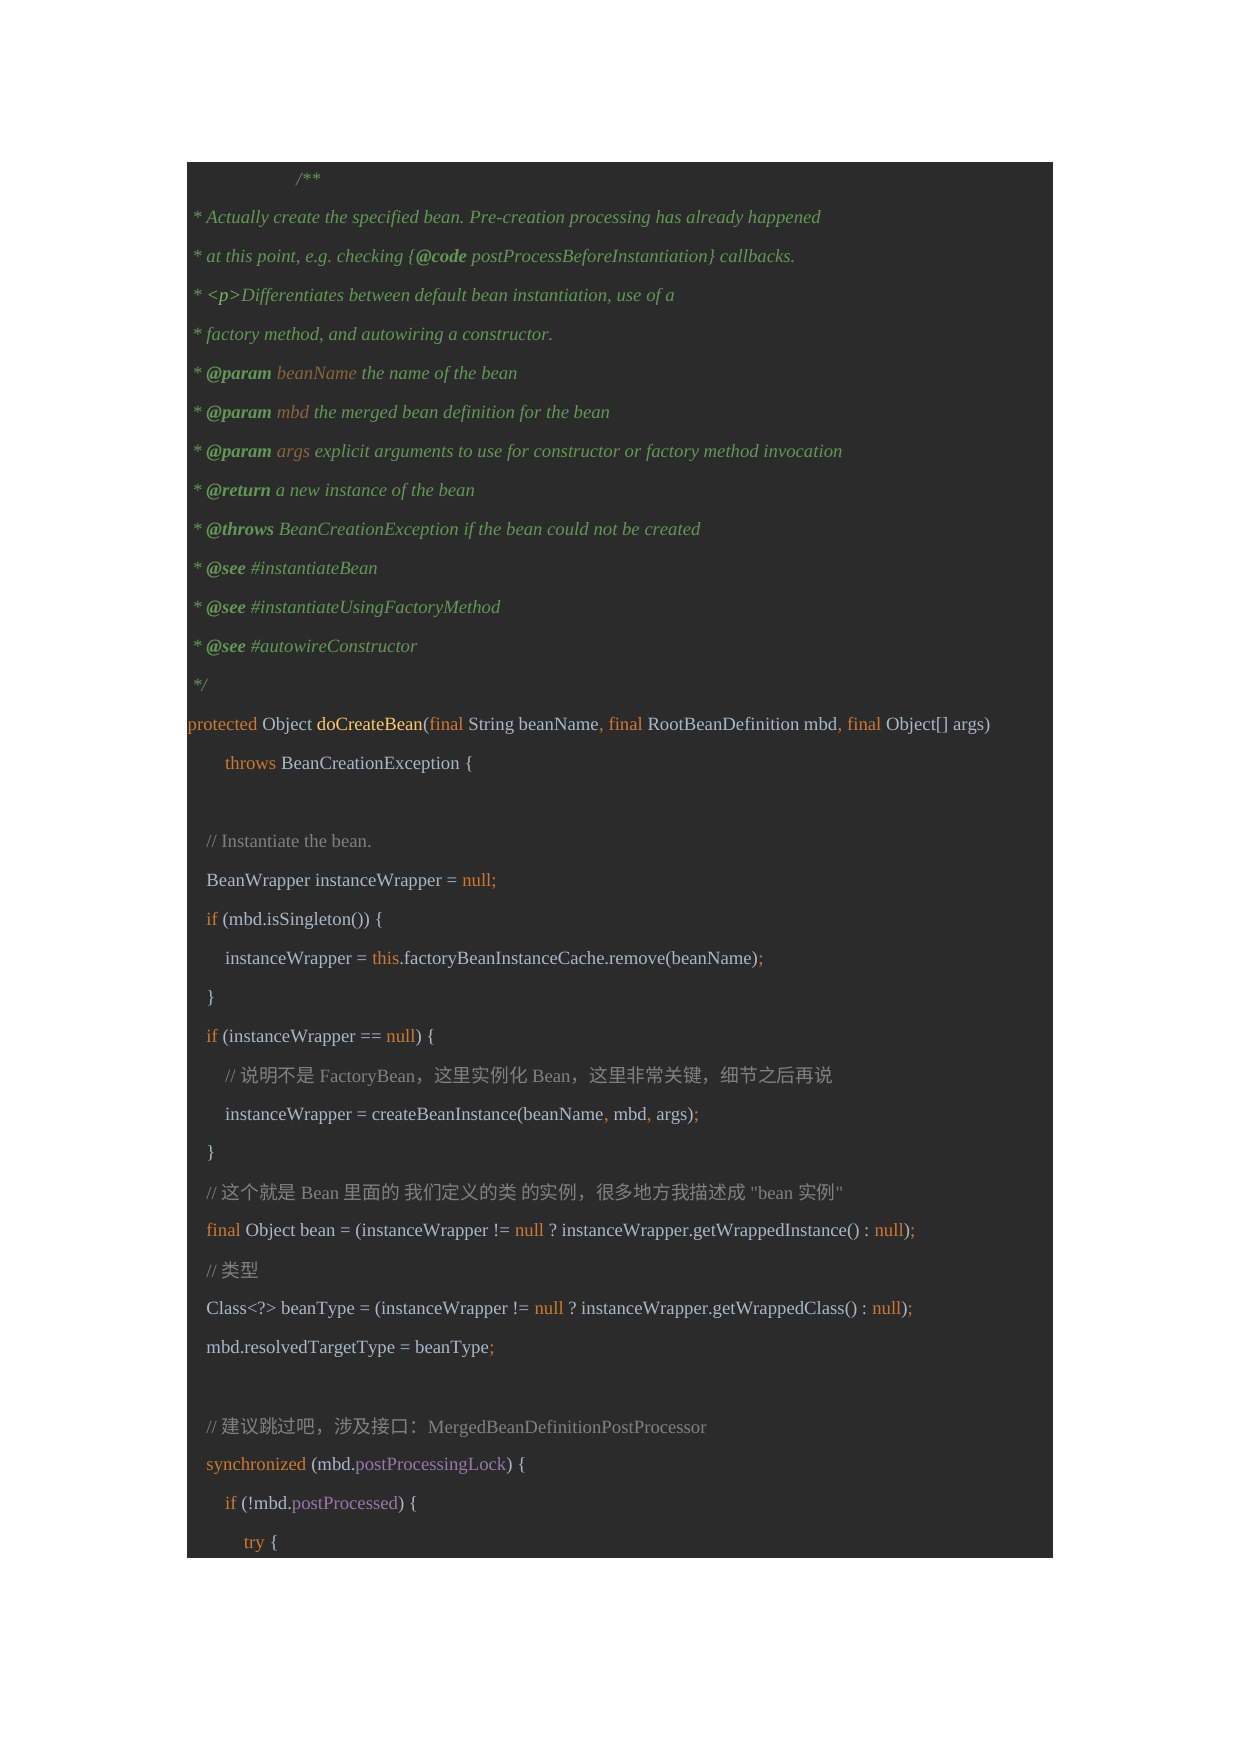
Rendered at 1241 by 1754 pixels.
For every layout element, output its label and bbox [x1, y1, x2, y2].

text [187, 162, 1053, 1558]
